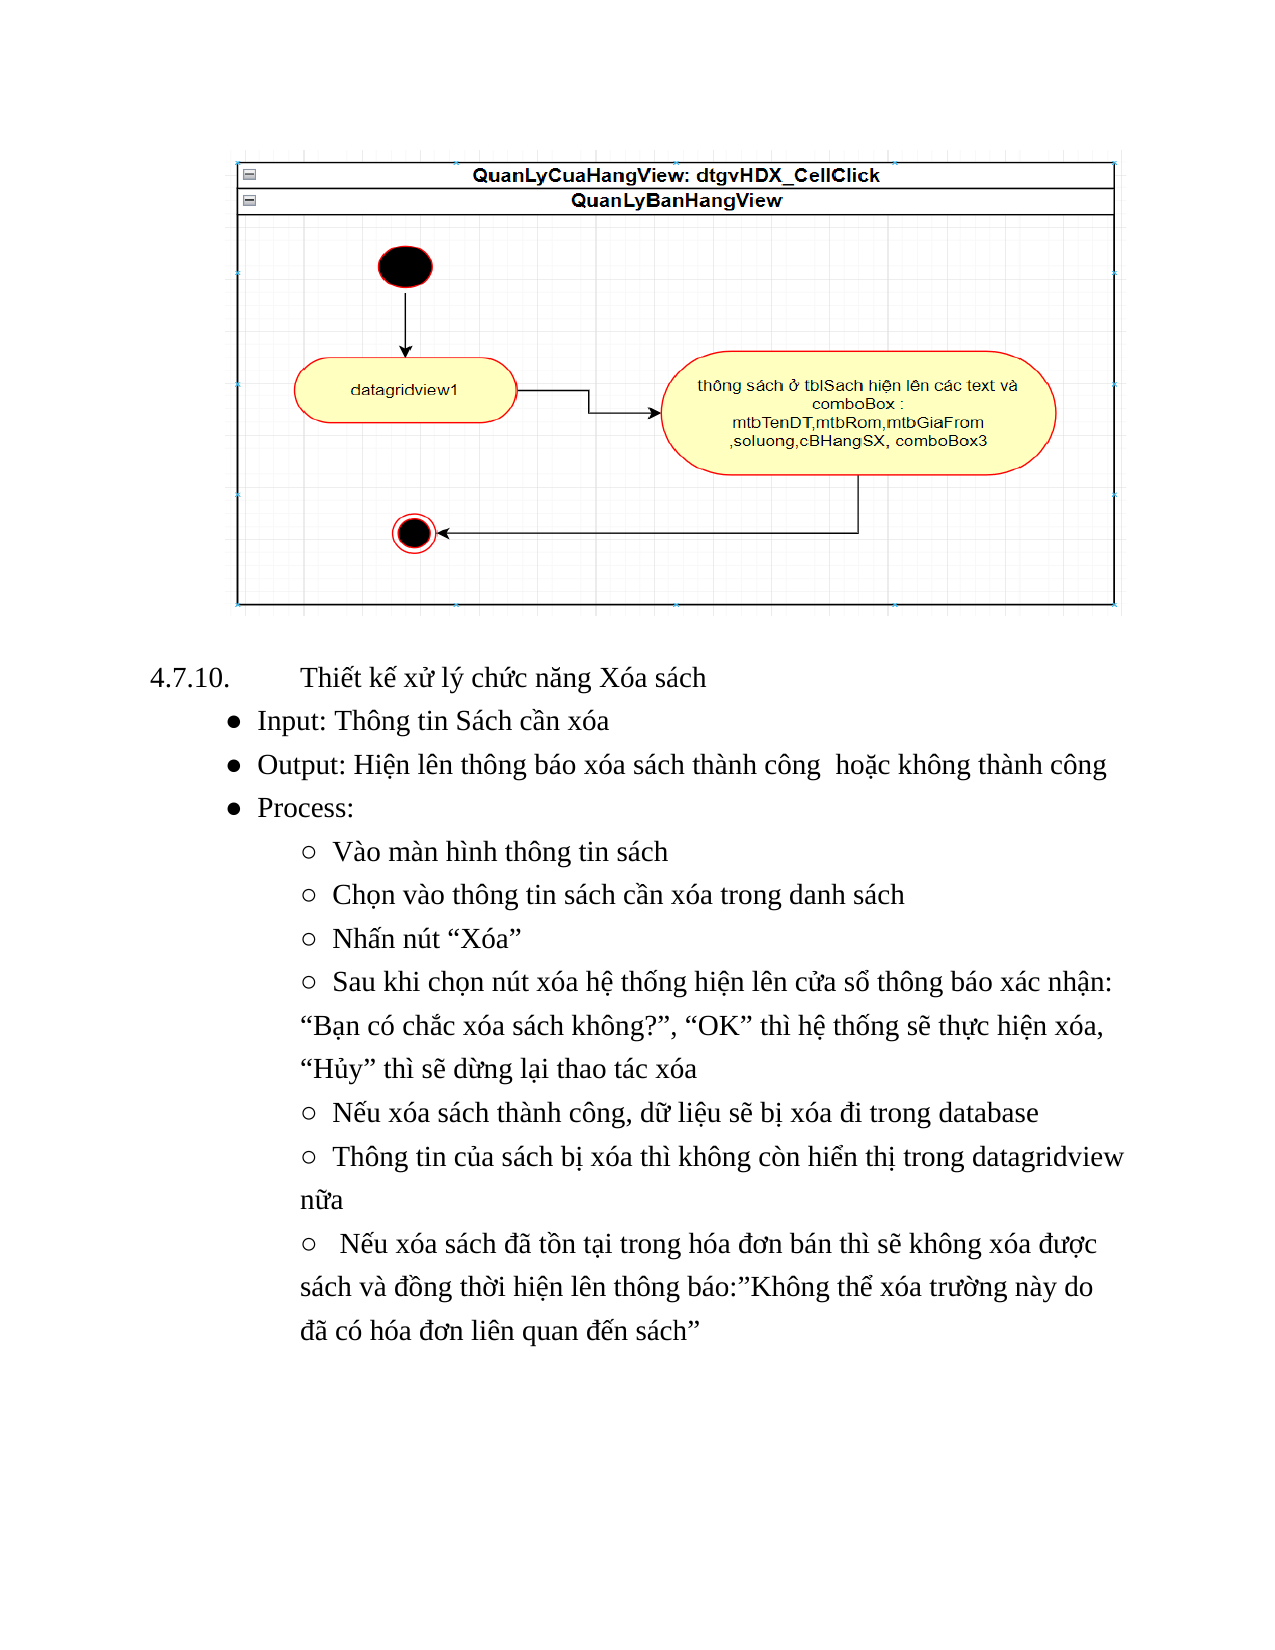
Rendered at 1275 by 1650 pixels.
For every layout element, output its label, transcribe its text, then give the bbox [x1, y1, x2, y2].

subtitle 4.7.10. Thiết kế xử lý chức năng Xóa sách [150, 660, 1125, 693]
text ○ Thông tin của sách bị xóa thì không còn hiển thị trong datagridview nữa [300, 1139, 1125, 1216]
text ○ Nếu xóa sách thành công, dữ liệu sẽ bị xóa đi trong database [300, 1095, 1125, 1129]
text ● Output: Hiện lên thông báo xóa sách thành công hoặc không thành công [225, 747, 1125, 780]
text ○ Vào màn hình thông tin sách [300, 834, 1125, 867]
text ○ Chọn vào thông tin sách cần xóa trong danh sách [300, 877, 1125, 911]
text ○ Sau khi chọn nút xóa hệ thống hiện lên cửa sổ thông báo xác nhận: “Bạn có chắc xóa sách không?”, “OK” thì hệ thống sẽ thực hiện xóa, “Hủy” thì sẽ dừng lại thao tác xóa [300, 964, 1125, 1085]
text ● Input: Thông tin Sách cần xóa [225, 703, 1125, 737]
text ● Process: [225, 790, 1125, 824]
picture [225, 150, 1127, 616]
text ○ Nhấn nút “Xóa” [300, 921, 1125, 954]
text ○ Nếu xóa sách đã tồn tại trong hóa đơn bán thì sẽ không xóa được sách và đồng thời hiện lên thông báo:”Không thể xóa trường này do đã có hóa đơn liên quan đến sách” [300, 1226, 1125, 1346]
